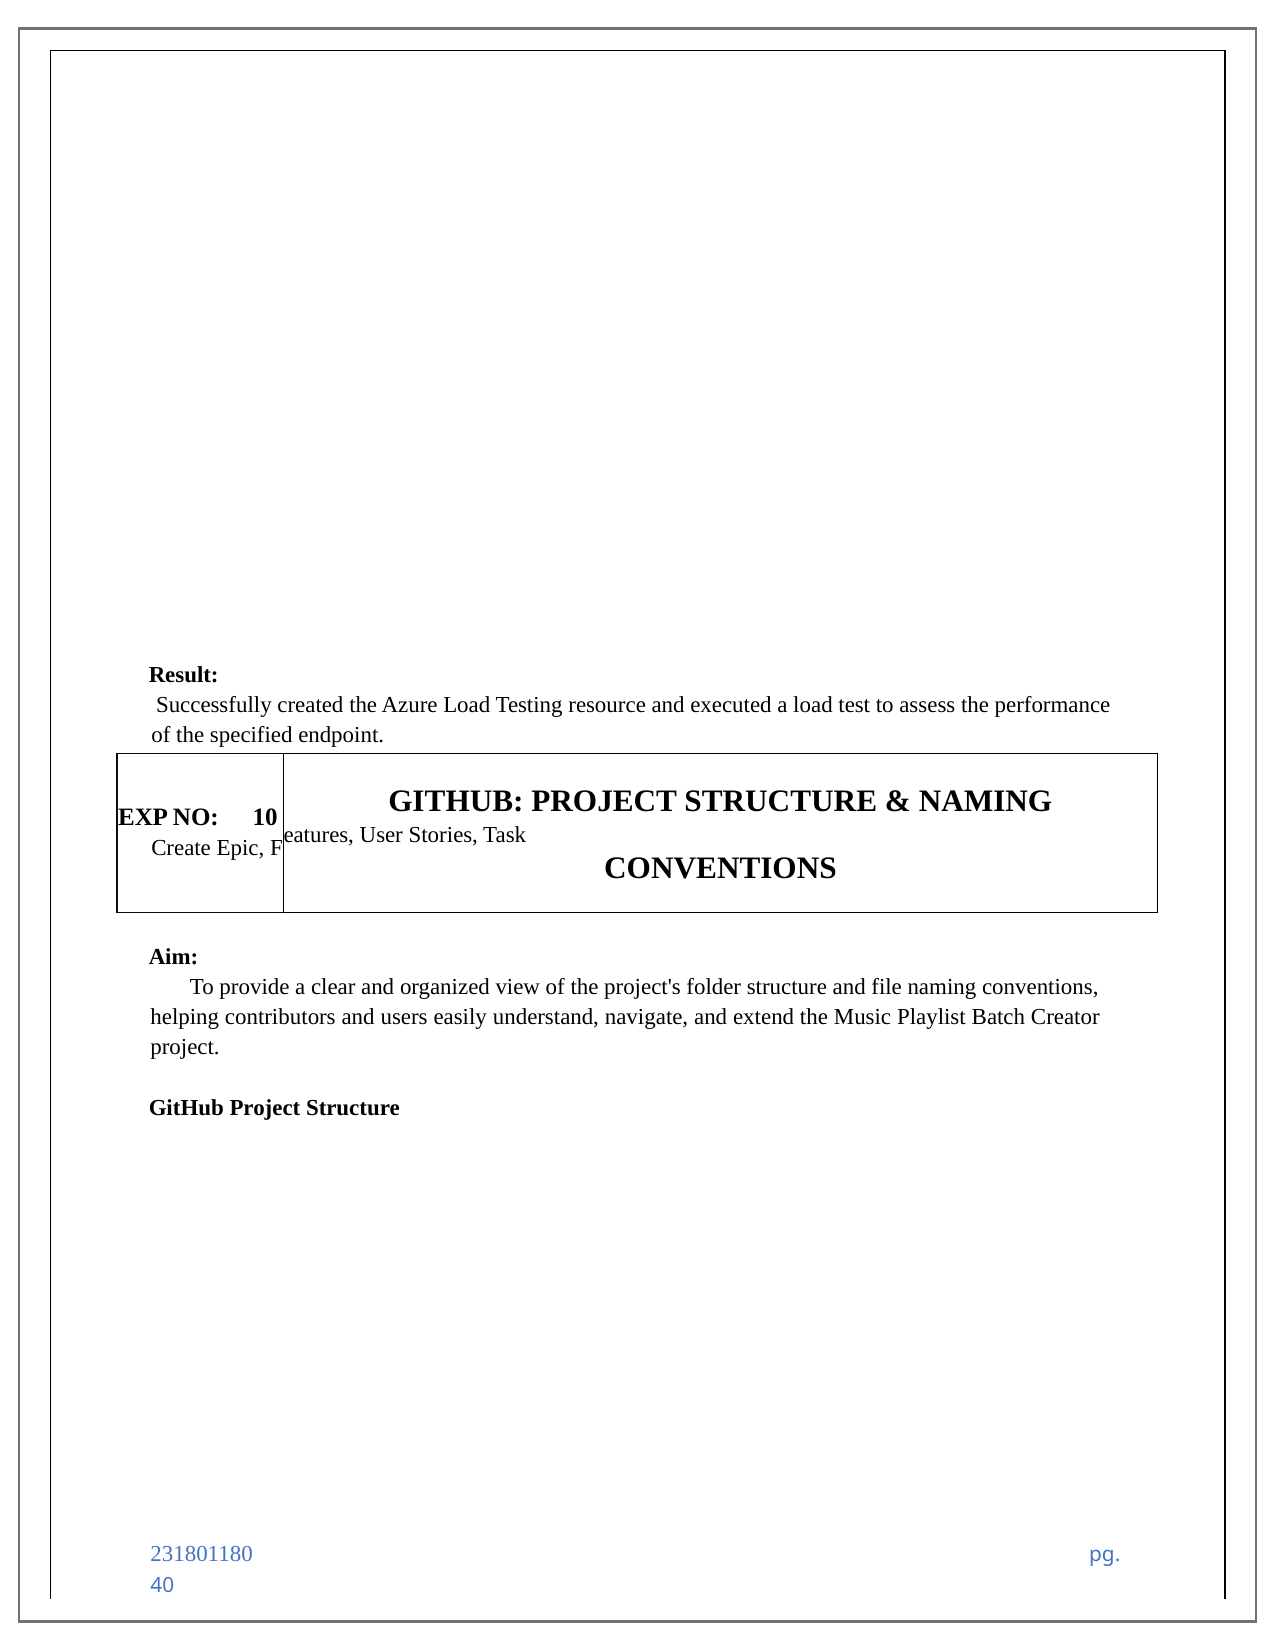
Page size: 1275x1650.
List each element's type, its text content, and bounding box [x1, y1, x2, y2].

text To provide a clear and organized view of the project's folder structure and file naming conventions, helping contributors and users easily understand, navigate, and extend the Music Playlist Batch Creator project. [150, 973, 1101, 1060]
table_header GITHUB: PROJECT STRUCTURE & NAMING eatures, User Stories, Task CONVENTIONS [284, 754, 1157, 912]
text Successfully created the Azure Load Testing resource and executed a load test to assess the performance of the specified endpoint. [150, 691, 1128, 747]
text Aim: [148, 943, 1064, 970]
table_header EXP NO: 10 Create Epic, F [118, 754, 283, 912]
text GitHub Project Structure [148, 1094, 1064, 1120]
text Result: [148, 662, 1064, 688]
